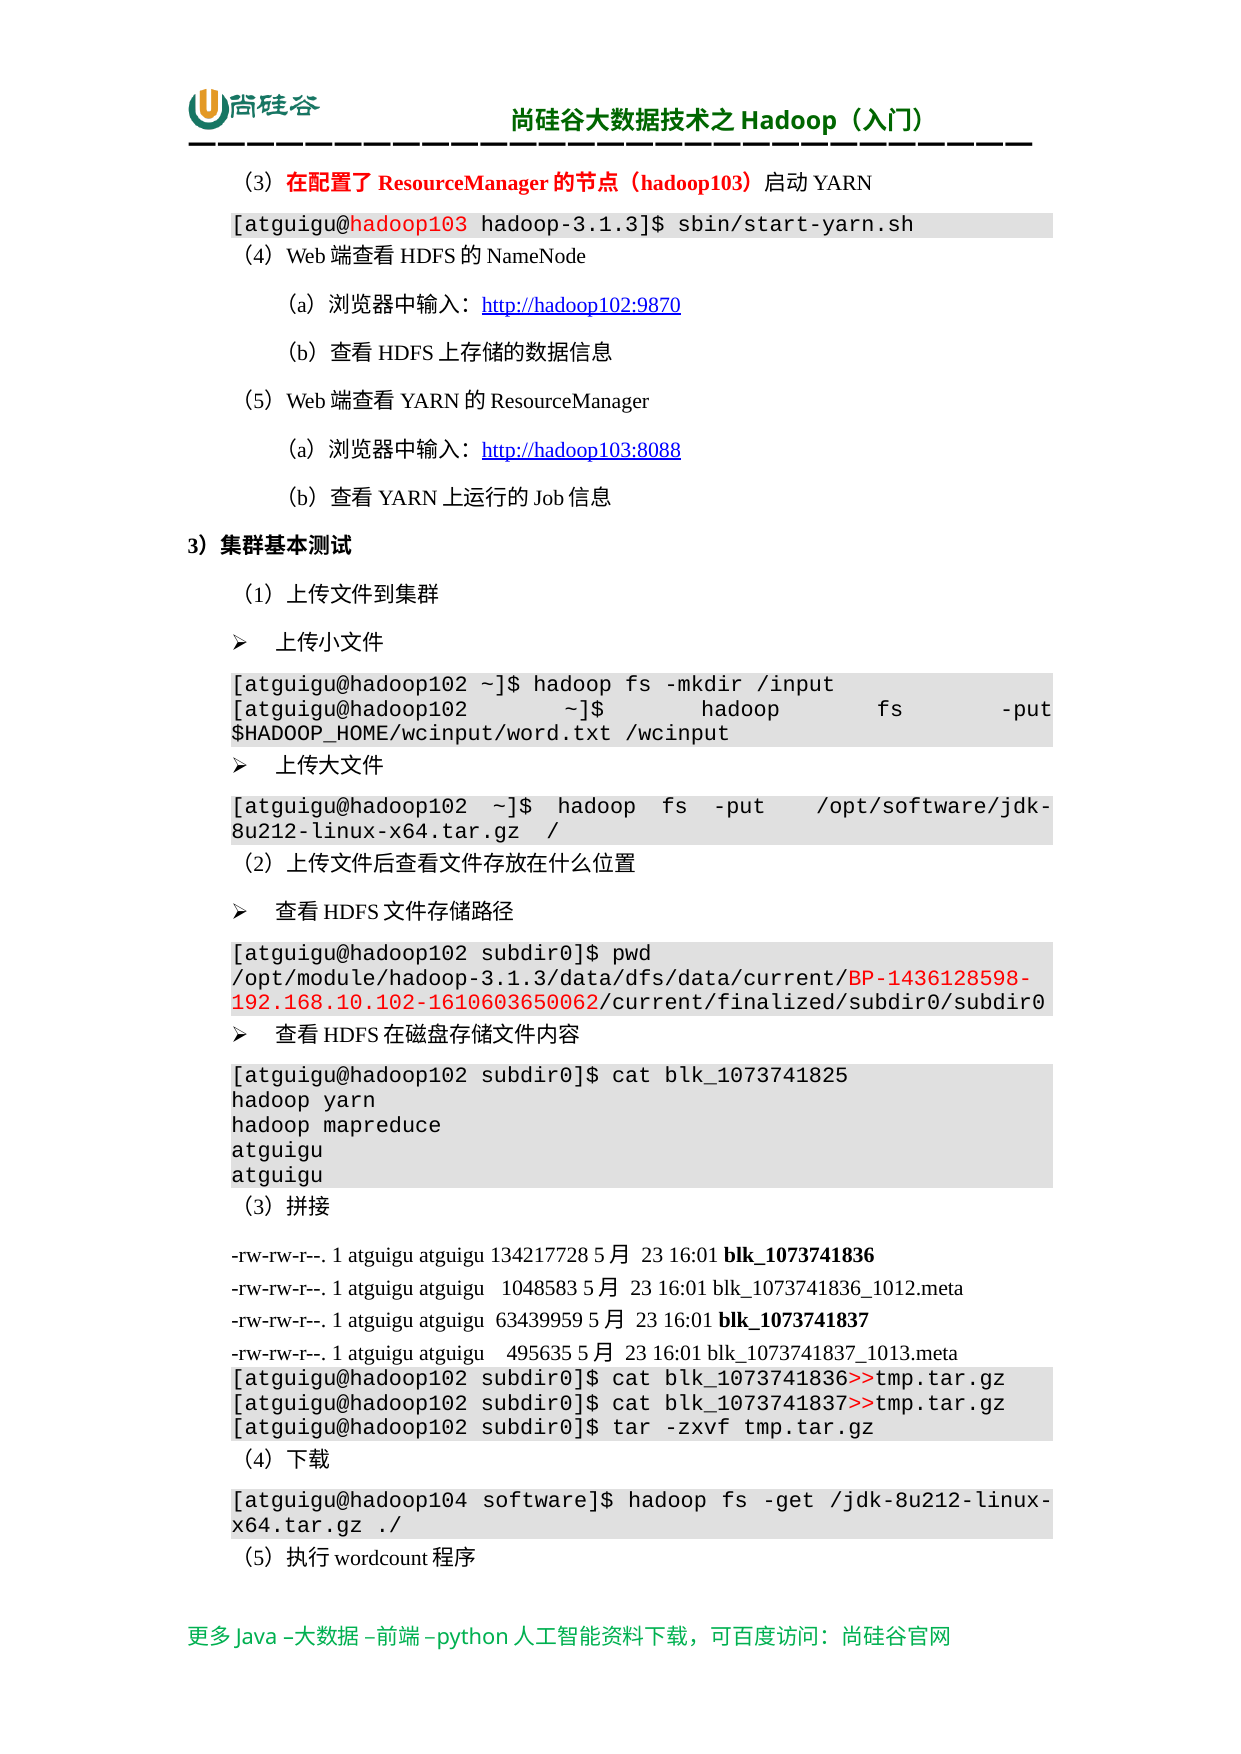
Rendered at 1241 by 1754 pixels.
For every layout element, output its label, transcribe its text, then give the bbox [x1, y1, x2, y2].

text 3）集群基本测试 [187, 528, 1053, 560]
list 上传小文件 [231, 624, 1053, 657]
text [atguigu@hadoop104 software]$ hadoop fs -get /jdk-8u212-linux-x64.tar.gz ./ [231, 1489, 1053, 1539]
text （4）Web端查看HDFS的NameNode [231, 238, 1053, 270]
text （3）在配置了ResourceManager的节点（hadoop103）启动YARN [187, 165, 1053, 197]
list 查看HDFS在磁盘存储文件内容 [231, 1016, 1053, 1049]
text （2）上传文件后查看文件存放在什么位置 [187, 845, 1053, 878]
text -rw-rw-r--. 1 atguigu atguigu 1048583 5月 23 16:01 blk_1073741836_1012.meta [231, 1269, 1053, 1302]
text [atguigu@hadoop102 ~]$ hadoop fs -put /opt/software/jdk-8u212-linux-x64.tar.gz / [231, 796, 1053, 845]
text [atguigu@hadoop102 ~]$ hadoop fs -mkdir /input [231, 673, 1053, 698]
text （b）查看HDFS上存储的数据信息 [187, 334, 1053, 367]
text （a）浏览器中输入：http://hadoop102:9870 [231, 286, 1053, 319]
text [atguigu@hadoop102 subdir0]$ cat blk_1073741837>>tmp.tar.gz [231, 1392, 1053, 1416]
text -rw-rw-r--. 1 atguigu atguigu 134217728 5月 23 16:01 blk_1073741836 [231, 1237, 1053, 1269]
text [atguigu@hadoop102 subdir0]$ cat blk_1073741825 [231, 1064, 1053, 1089]
text -rw-rw-r--. 1 atguigu atguigu 63439959 5月 23 16:01 blk_1073741837 [231, 1302, 1053, 1334]
text atguigu [231, 1139, 1053, 1164]
text hadoop yarn [231, 1089, 1053, 1114]
text （3）拼接 [187, 1188, 1053, 1221]
text （5）Web端查看YARN的ResourceManager [231, 383, 1053, 415]
text （a）浏览器中输入：http://hadoop103:8088 [231, 431, 1053, 464]
text [atguigu@hadoop102 ~]$ hadoop fs -put $HADOOP_HOME/wcinput/word.txt /wcinput [231, 698, 1053, 747]
text （1）上传文件到集群 [187, 576, 1053, 609]
text （5）执行wordcount程序 [187, 1539, 1053, 1572]
text [atguigu@hadoop102 subdir0]$ tar -zxvf tmp.tar.gz [231, 1416, 1053, 1441]
text /opt/module/hadoop-3.1.3/data/dfs/data/current/BP-1436128598-192.168.10.102-1610603650062/current/finalized/subdir0/subdir0 [231, 967, 1053, 1016]
list 查看HDFS文件存储路径 [231, 893, 1053, 926]
text （b）查看YARN上运行的Job信息 [187, 479, 1053, 512]
list 上传大文件 [231, 747, 1053, 780]
text （4）下载 [187, 1441, 1053, 1474]
text atguigu [231, 1164, 1053, 1188]
text [atguigu@hadoop103 hadoop-3.1.3]$ sbin/start-yarn.sh [231, 213, 1053, 238]
text hadoop mapreduce [231, 1114, 1053, 1139]
text -rw-rw-r--. 1 atguigu atguigu 495635 5月 23 16:01 blk_1073741837_1013.meta [231, 1334, 1053, 1367]
text [atguigu@hadoop102 subdir0]$ pwd [231, 942, 1053, 967]
text [atguigu@hadoop102 subdir0]$ cat blk_1073741836>>tmp.tar.gz [231, 1367, 1053, 1392]
